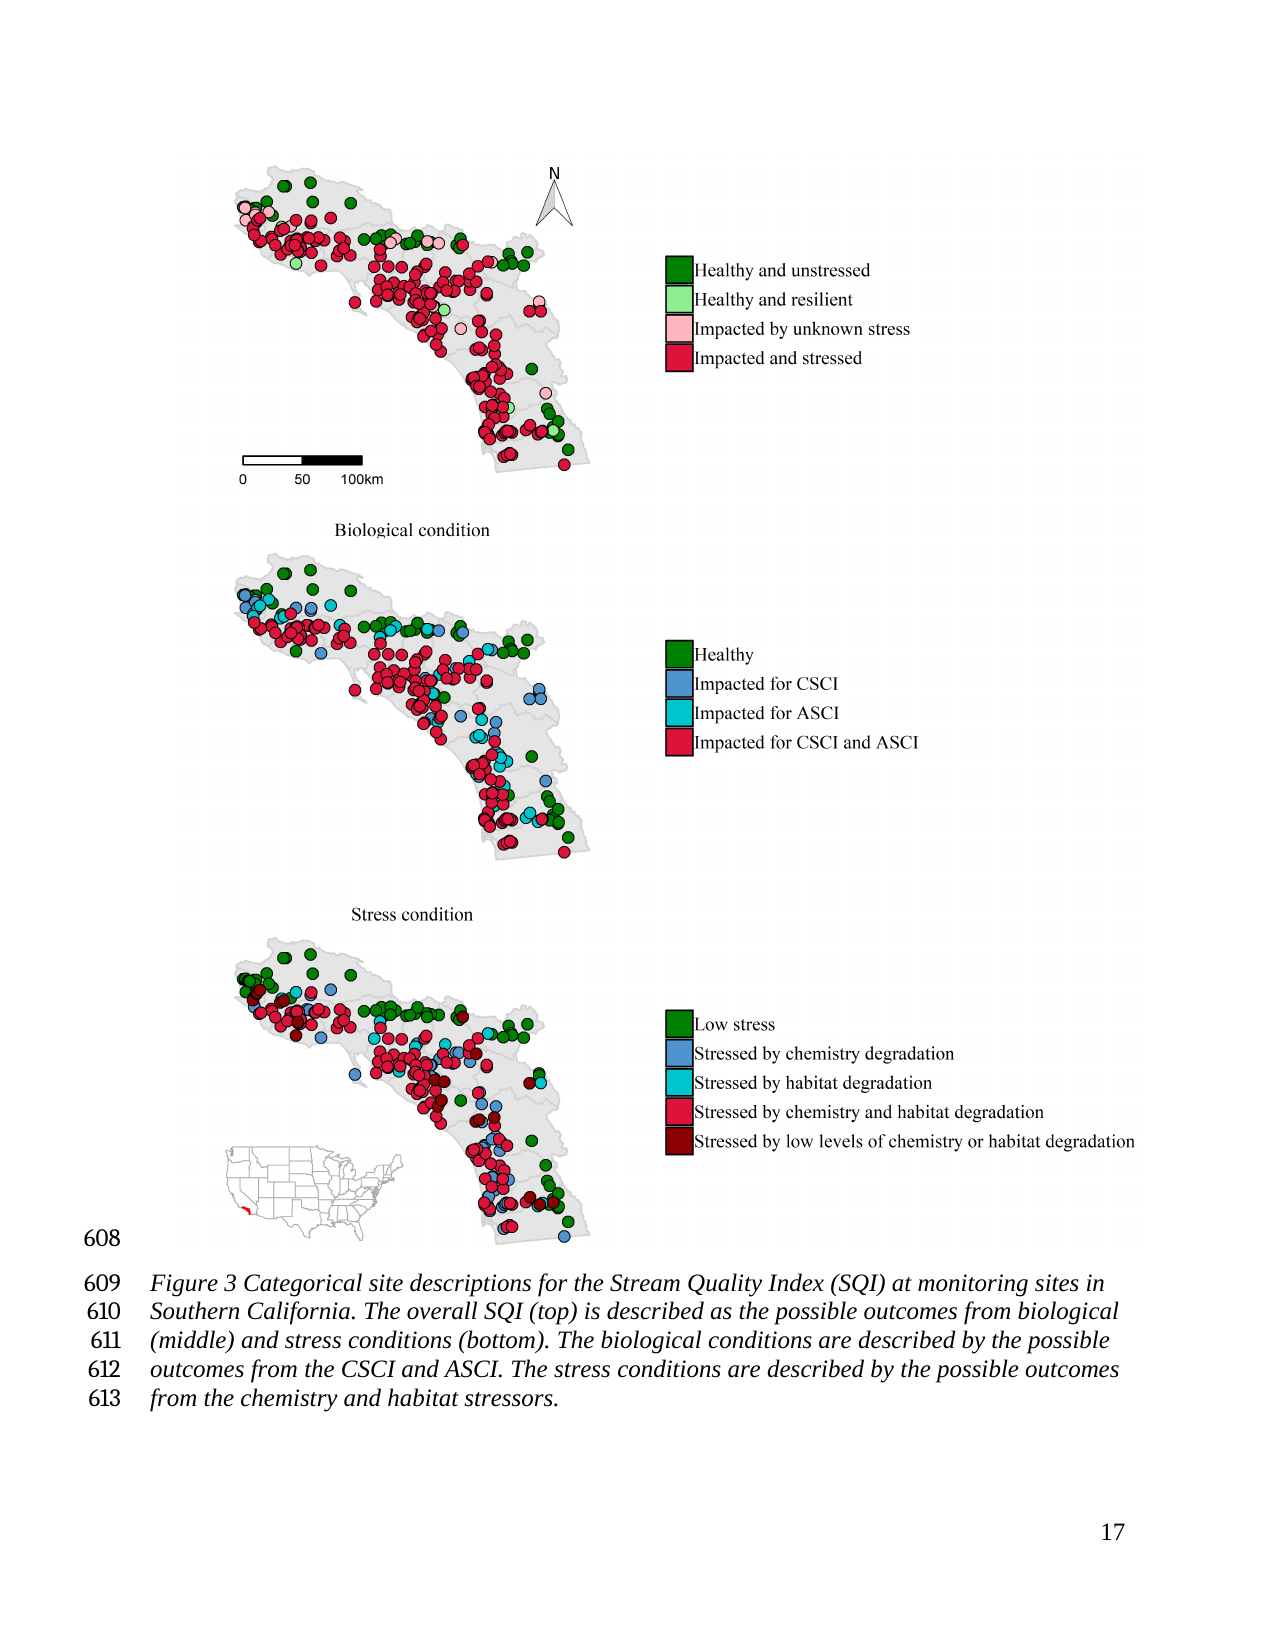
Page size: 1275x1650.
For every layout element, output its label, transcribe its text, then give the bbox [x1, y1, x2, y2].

text Figure 3 Categorical site descriptions for the Stream Quality Index (SQI) at monitoring sites in Southern California. The overall SQI (top) is described as the possible outcomes from biological (middle) and stress conditions (bottom). The biological conditions are described by the possible outcomes from the CSCI and ASCI. The stress conditions are described by the possible outcomes from the chemistry and habitat stressors. [150, 1268, 1125, 1411]
picture [168, 150, 1144, 1247]
